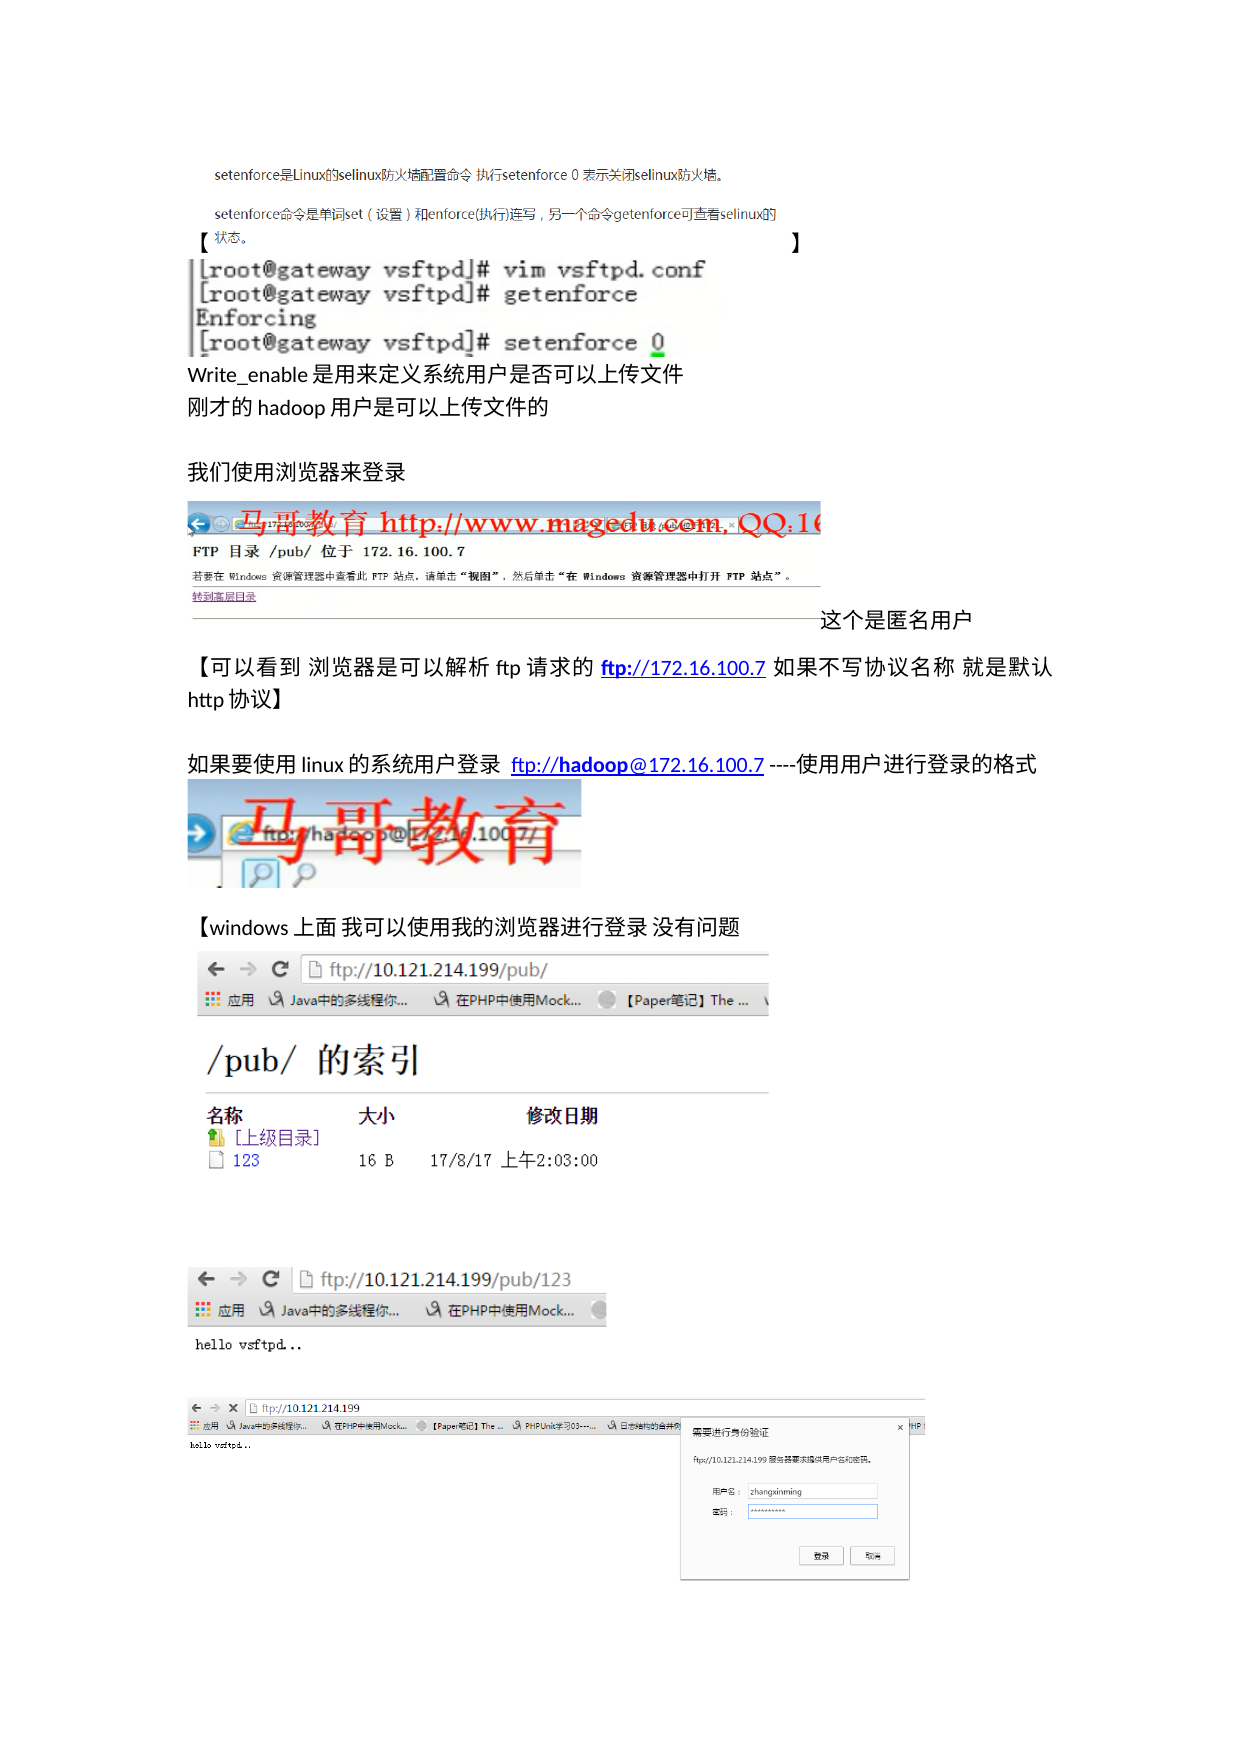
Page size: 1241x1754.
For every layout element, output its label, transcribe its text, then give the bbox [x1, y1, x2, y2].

picture [209, 163, 792, 252]
picture [187, 1267, 607, 1373]
text 如果要使用linux的系统用户登录 ftp://hadoop@172.16.100.7 ----使用用户进行登录的格式 [187, 747, 1053, 779]
picture [187, 501, 821, 629]
picture [187, 259, 725, 357]
picture [187, 1397, 926, 1582]
text 我们使用浏览器来登录 [187, 454, 1053, 487]
picture [197, 951, 769, 1258]
text Write_enable是用来定义系统用户是否可以上传文件 [187, 357, 1053, 389]
picture [187, 779, 582, 888]
text 【windows上面 我可以使用我的浏览器进行登录 没有问题 [187, 909, 1053, 942]
text 【可以看到 浏览器是可以解析ftp请求的 ftp://172.16.100.7 如果不写协议名称 就是默认http协议】 [187, 649, 1053, 714]
text 刚才的hadoop用户是可以上传文件的 [187, 389, 1053, 422]
